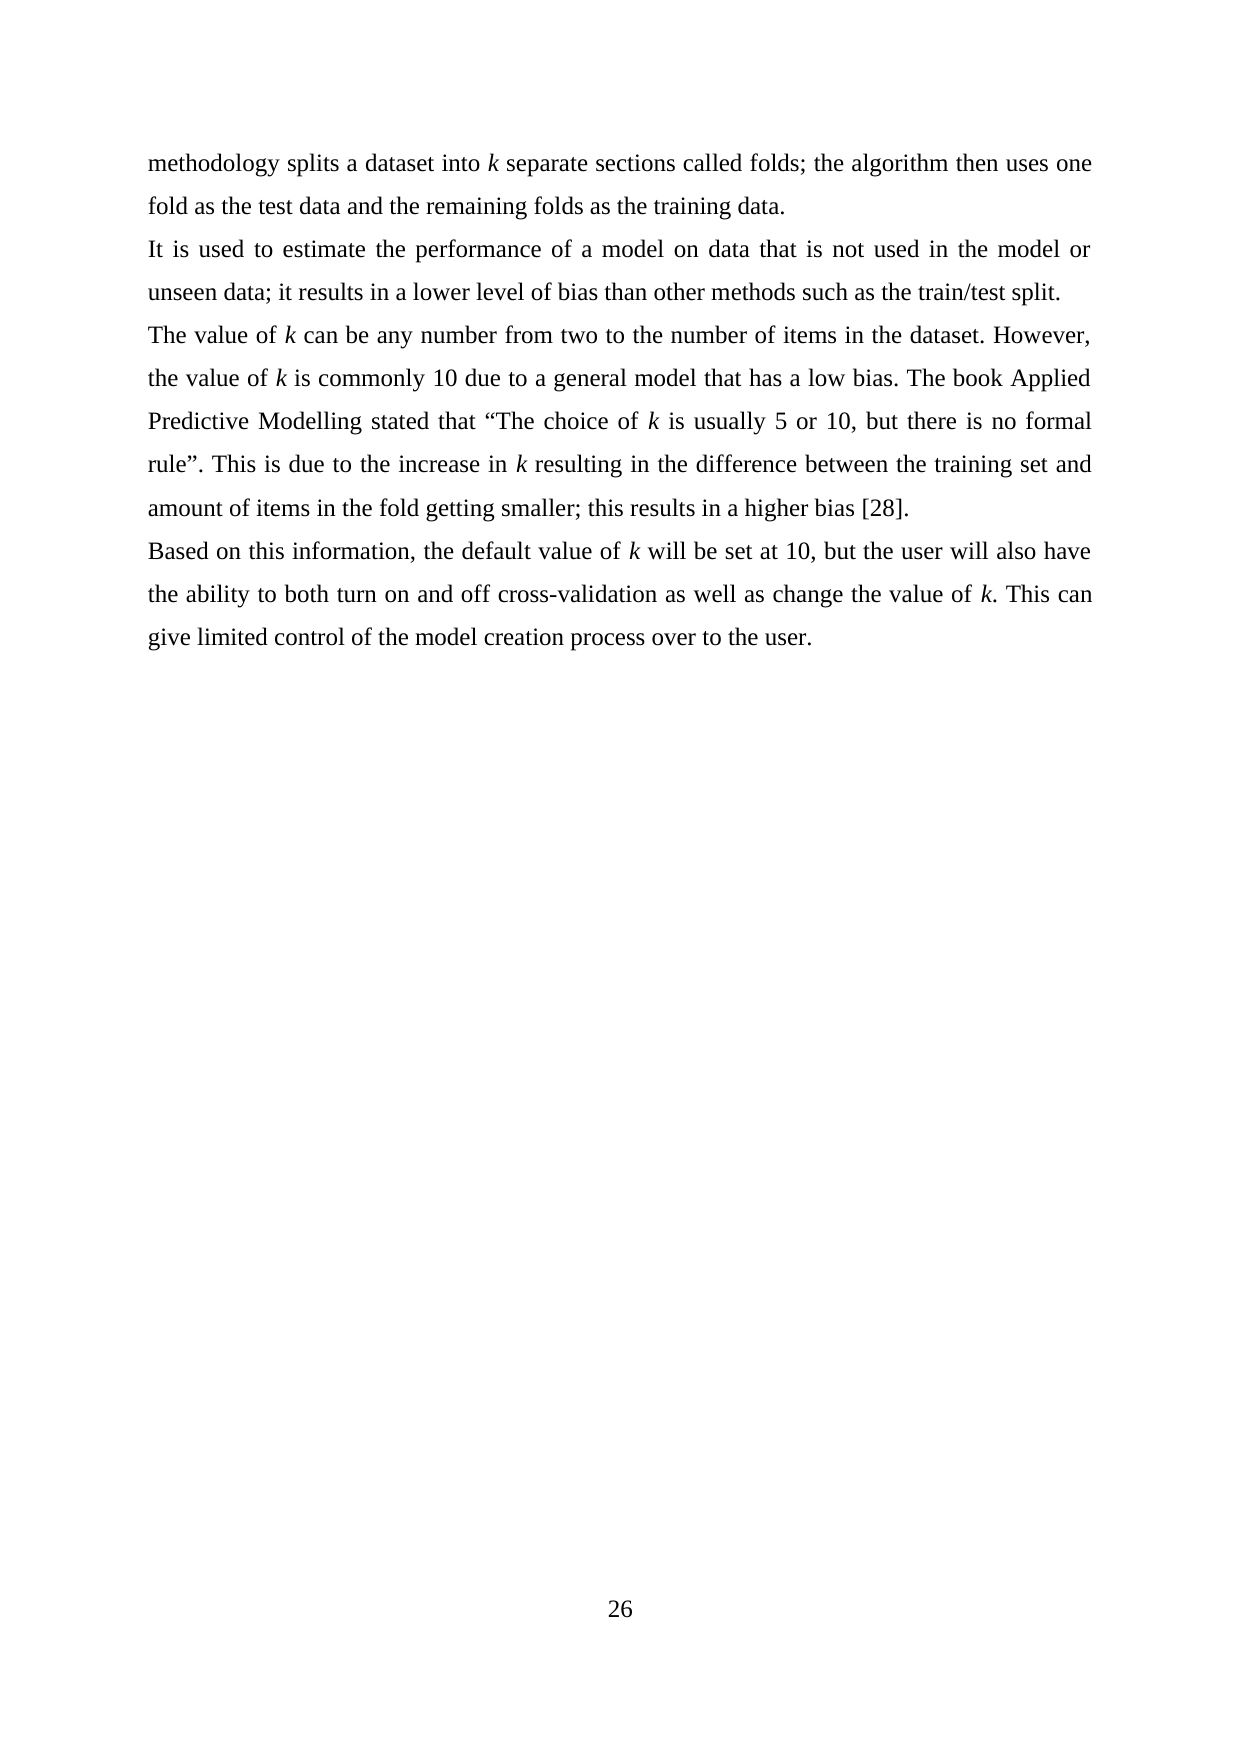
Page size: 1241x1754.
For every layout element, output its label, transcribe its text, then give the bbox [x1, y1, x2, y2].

text The value of k can be any number from two to the number of items in the dataset. However, the value of k is commonly 10 due to a general model that has a low bias. The book Applied Predictive Modelling stated that “The choice of k is usually 5 or 10, but there is no formal rule”. This is due to the increase in k resulting in the difference between the training set and amount of items in the fold getting smaller; this results in a higher bias. [148, 320, 1092, 521]
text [148, 148, 1092, 219]
text It is used to estimate the performance of a model on data that is not used in the model or unseen data; it results in a lower level of bias than other methods such as the train/test split. [148, 234, 1092, 306]
text Based on this information, the default value of k will be set at 10, but the user will also have the ability to both turn on and off cross-validation as well as change the value of k. This can give limited control of the model creation process over to the user. [148, 536, 1092, 651]
